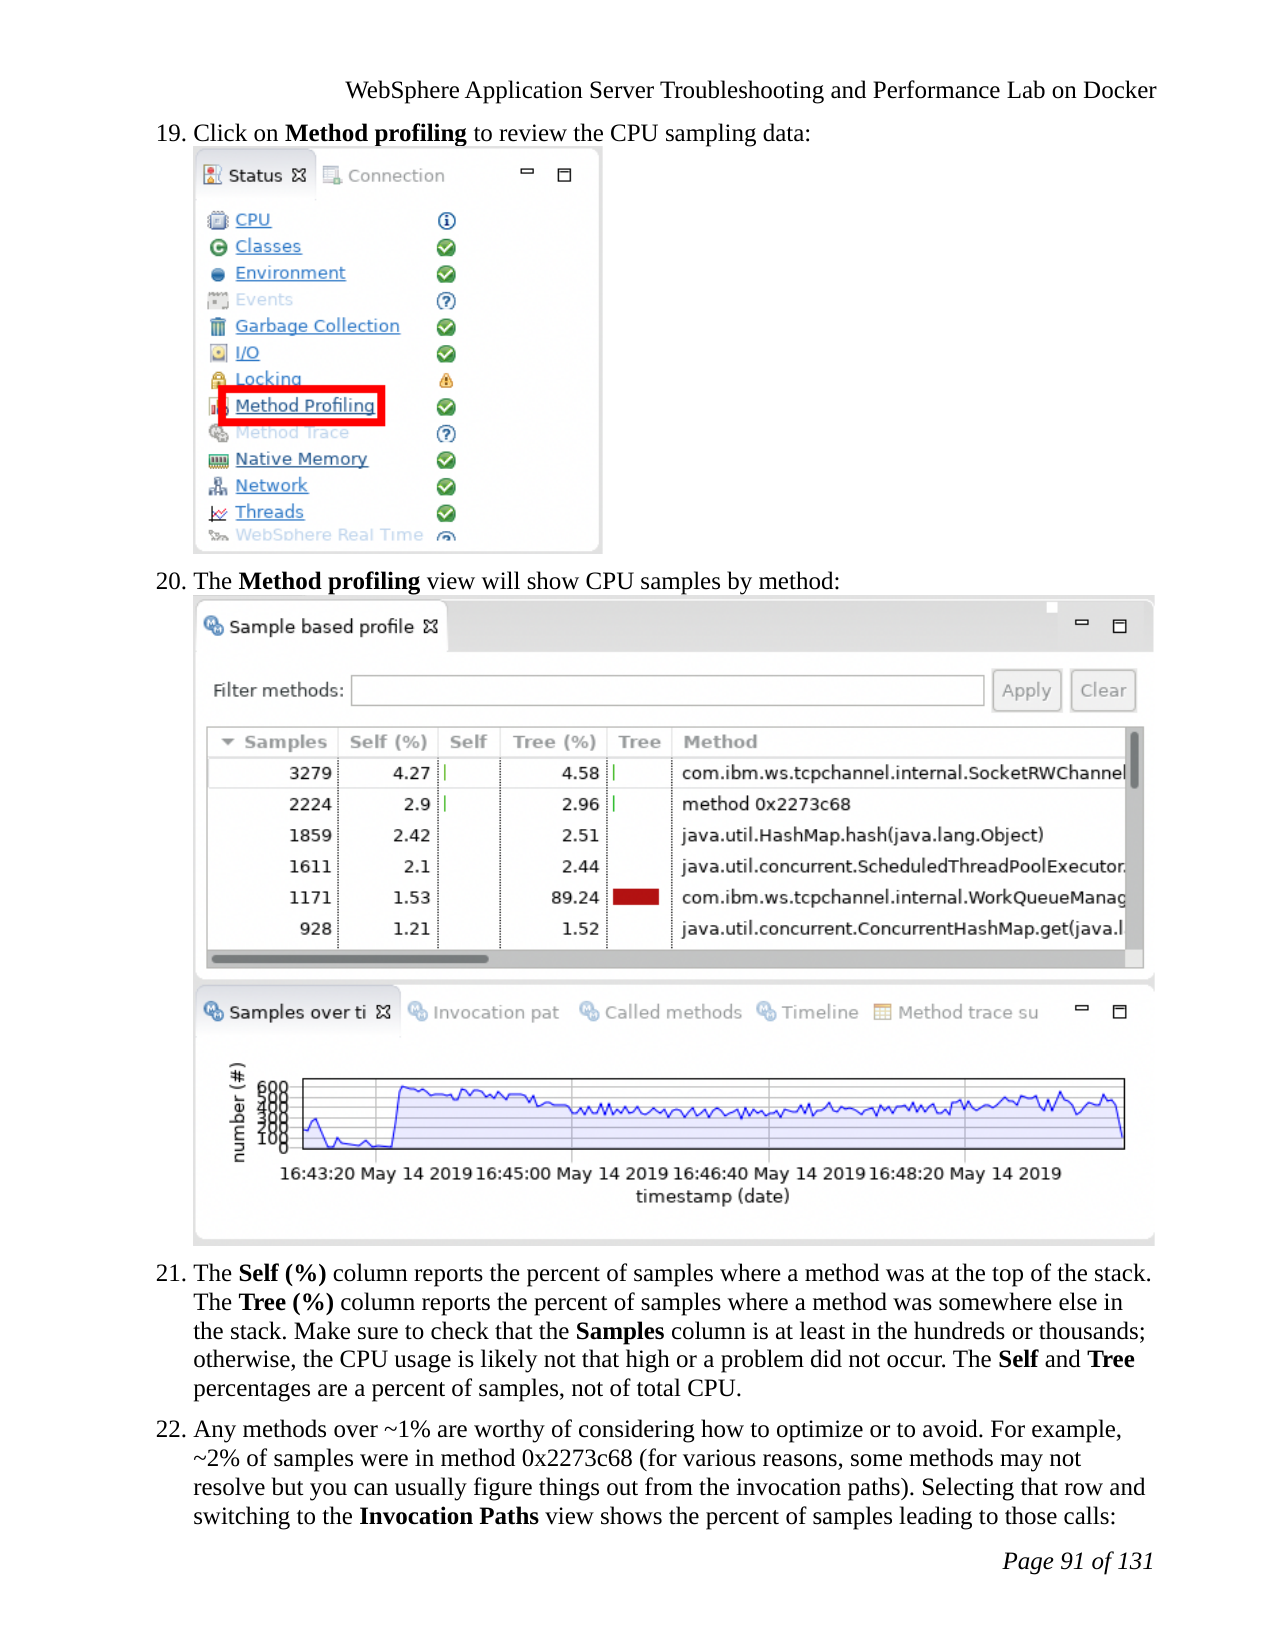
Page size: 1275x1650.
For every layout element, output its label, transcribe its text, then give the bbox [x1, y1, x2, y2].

list The Self (%) column reports the percent of samples where a method was at the top of the stack. The Tree (%) column reports the percent of samples where a method was somewhere else in the stack. Make sure to check that the Samples column is at least in the hundreds or thousands; otherwise, the CPU usage is likely not that high or a problem did not occur. The Self and Tree percentages are a percent of samples, not of total CPU. [156, 1258, 1157, 1402]
picture [193, 595, 1155, 1246]
picture [193, 146, 603, 554]
